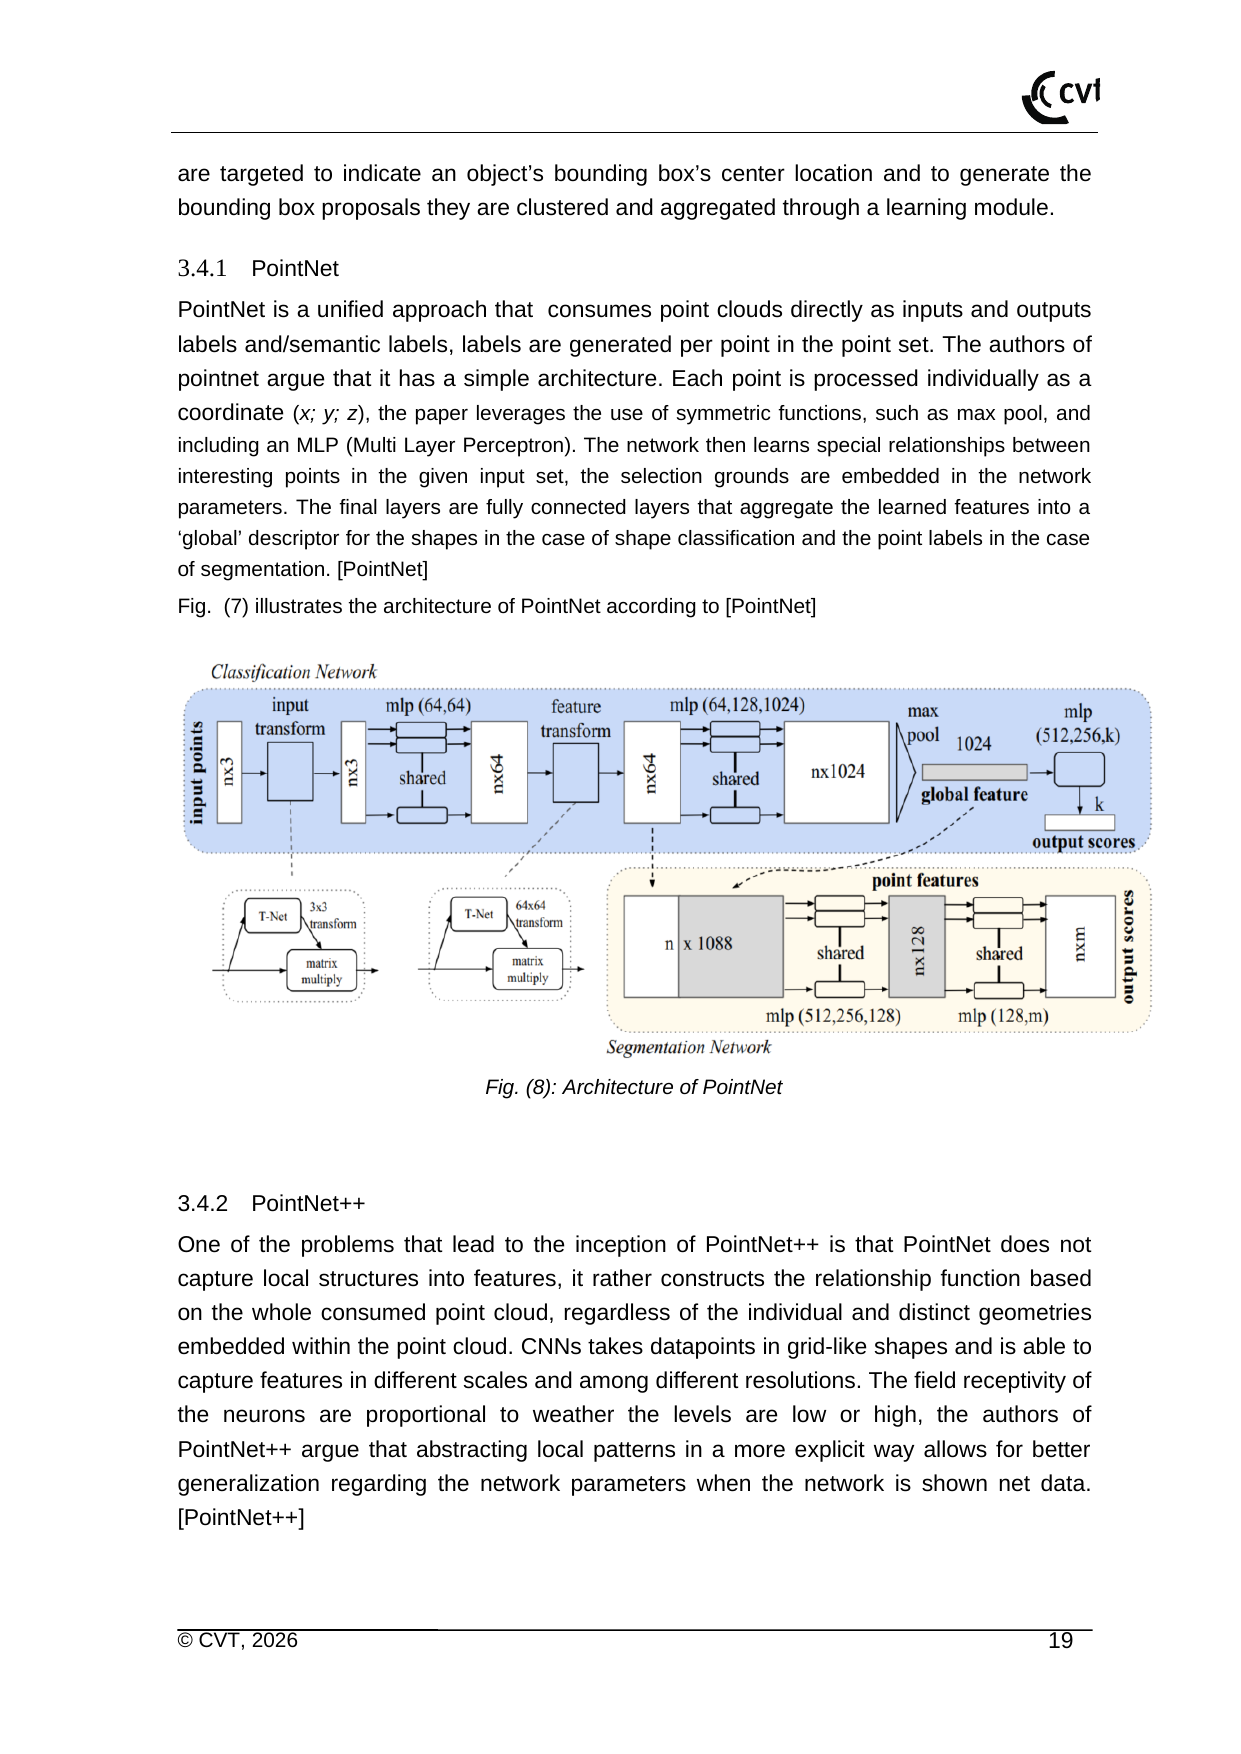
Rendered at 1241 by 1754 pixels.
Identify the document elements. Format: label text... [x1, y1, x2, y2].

text One of the problems that lead to the inception of PointNet++ is that PointNet does not capture local structures into features, it rather constructs the relationship function based on the whole consumed point cloud, regardless of the individual and distinct geometries embedded within the point cloud. CNNs takes datapoints in grid-like shapes and is able to capture features in different scales and among different resolutions. The field receptivity of the neurons are proportional to weather the levels are low or high, the authors of PointNet++ argue that abstracting local patterns in a more explicit way allows for better generalization regarding the network parameters when the network is shown net data. [PointNet++] [177, 1231, 1092, 1530]
text Fig. (7) illustrates the architecture of PointNet according to [PointNet] [177, 594, 1092, 618]
text Fig. (8): Architecture of PointNet [177, 1075, 1092, 1099]
picture [177, 650, 1158, 1062]
text PointNet is a unified approach that consumes point clouds directly as inputs and outputs labels and/semantic labels, labels are generated per point in the point set. The authors of pointnet argue that it has a simple architecture. Each point is processed individually as a coordinate (x; y; z), the paper leverages the use of symmetric functions, such as max pool, and including an MLP (Multi Layer Perceptron). The network then learns special relationships between interesting points in the given input set, the selection grounds are embedded in the network parameters. The final layers are fully connected layers that aggregate the learned features into a ‘global’ descriptor for the shapes in the case of shape classification and the point labels in the case of segmentation. [PointNet] [177, 296, 1092, 581]
subtitle PointNet++ [177, 1190, 1092, 1217]
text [177, 159, 1092, 220]
subtitle PointNet [177, 253, 1092, 282]
